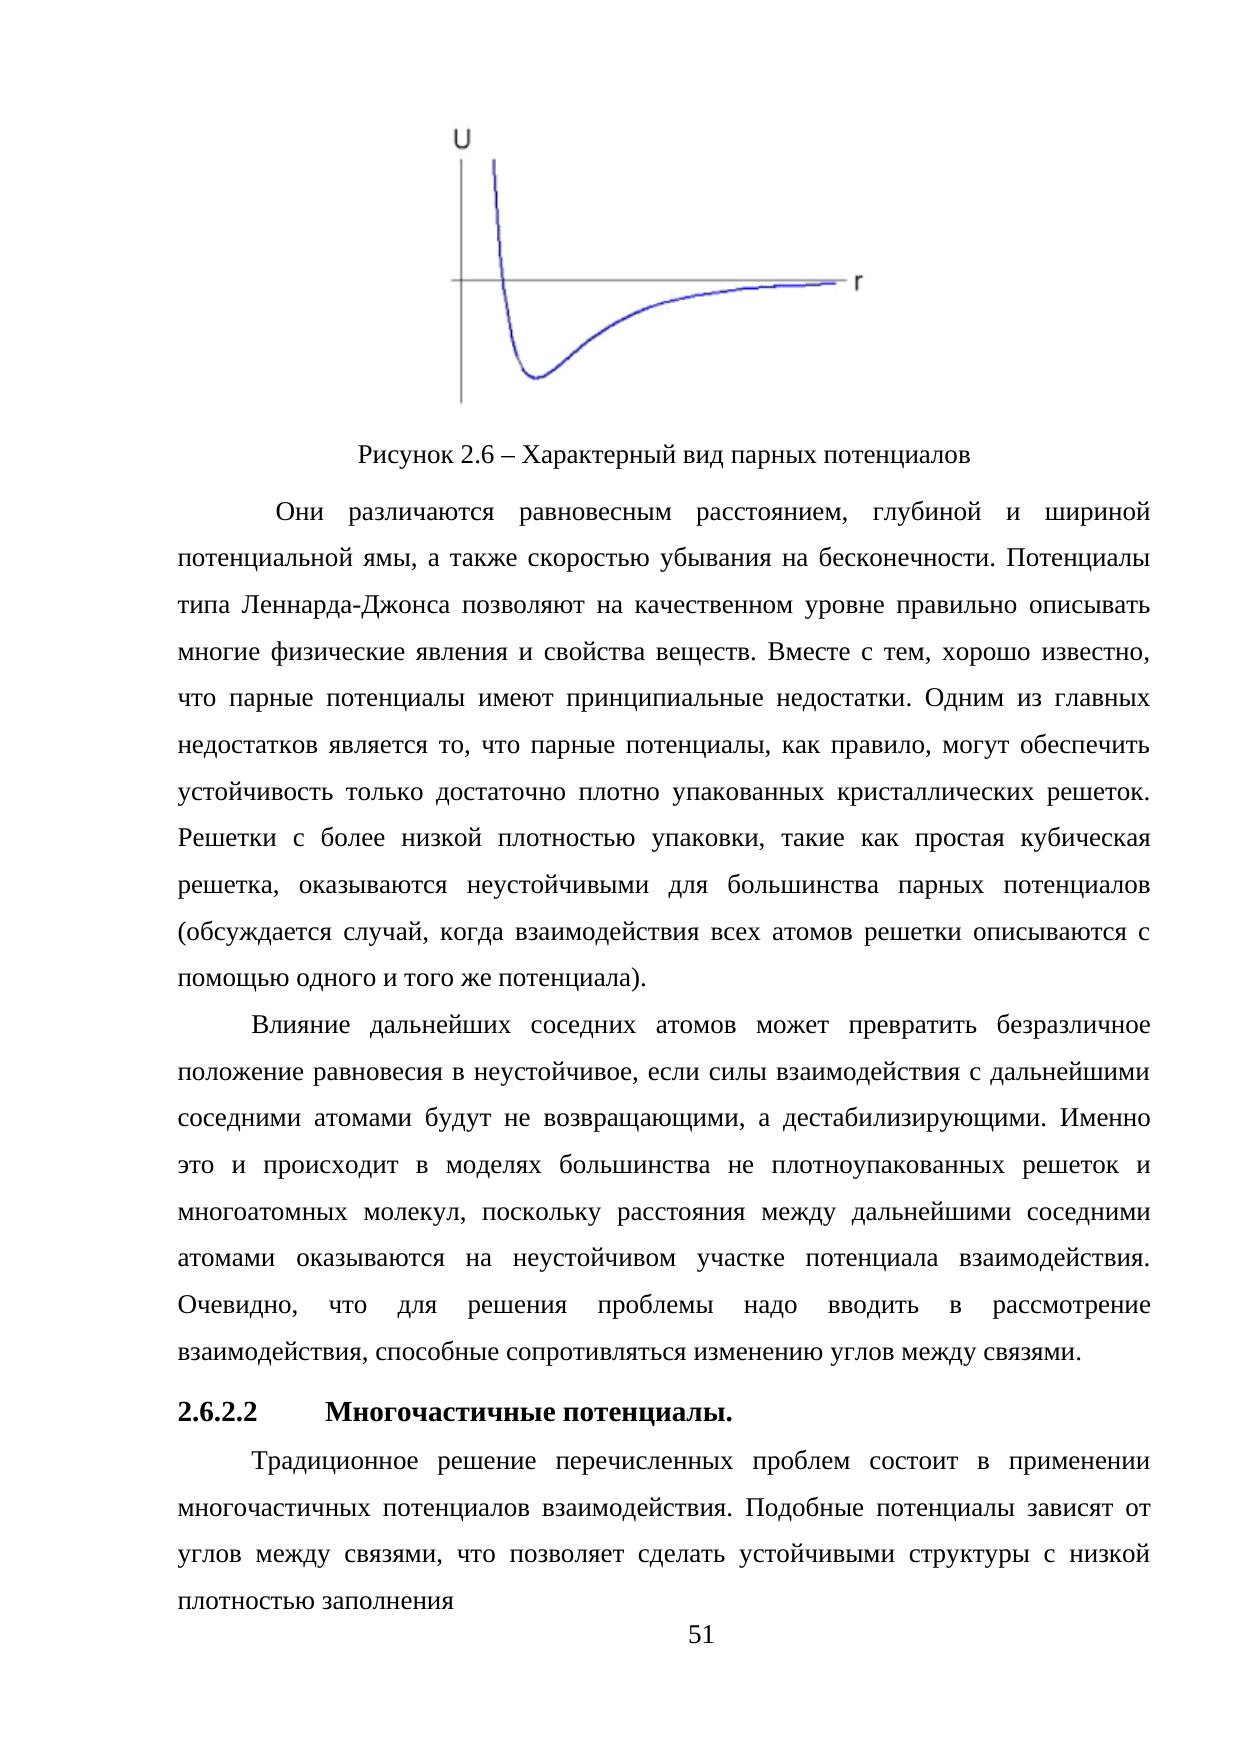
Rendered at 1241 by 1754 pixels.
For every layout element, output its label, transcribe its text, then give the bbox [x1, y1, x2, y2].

text Рисунок 2.6 – Характерный вид парных потенциалов [177, 438, 1152, 469]
text Традиционное решение перечисленных проблем состоит в применении многочастичных потенциалов взаимодействия. Подобные потенциалы зависят от углов между связями, что позволяет сделать устойчивыми структуры с низкой плотностью заполнения [177, 1444, 1152, 1615]
picture [441, 118, 888, 414]
text Они различаются равновесным расстоянием, глубиной и шириной потенциальной ямы, а также скоростью убывания на бесконечности. Потенциалы типа Леннарда-Джонса позволяют на качественном уровне правильно описывать многие физические явления и свойства веществ. Вместе с тем, хорошо известно, что парные потенциалы имеют принципиальные недостатки. Одним из главных недостатков является то, что парные потенциалы, как правило, могут обеспечить устойчивость только достаточно плотно упакованных кристаллических решеток. Решетки с более низкой плотностью упаковки, такие как простая кубическая решетка, оказываются неустойчивыми для большинства парных потенциалов (обсуждается случай, когда взаимодействия всех атомов решетки описываются с помощью одного и того же потенциала). [177, 494, 1152, 992]
subtitle Многочастичные потенциалы. [177, 1394, 1152, 1427]
text Влияние дальнейших соседних атомов может превратить безразличное положение равновесия в неустойчивое, если силы взаимодействия с дальнейшими соседними атомами будут не возвращающими, а дестабилизирующими. Именно это и происходит в моделях большинства не плотноупакованных решеток и многоатомных молекул, поскольку расстояния между дальнейшими соседними атомами оказываются на неустойчивом участке потенциала взаимодействия. Очевидно, что для решения проблемы надо вводить в рассмотрение взаимодействия, способные сопротивляться изменению углов между связями. [177, 1008, 1152, 1366]
